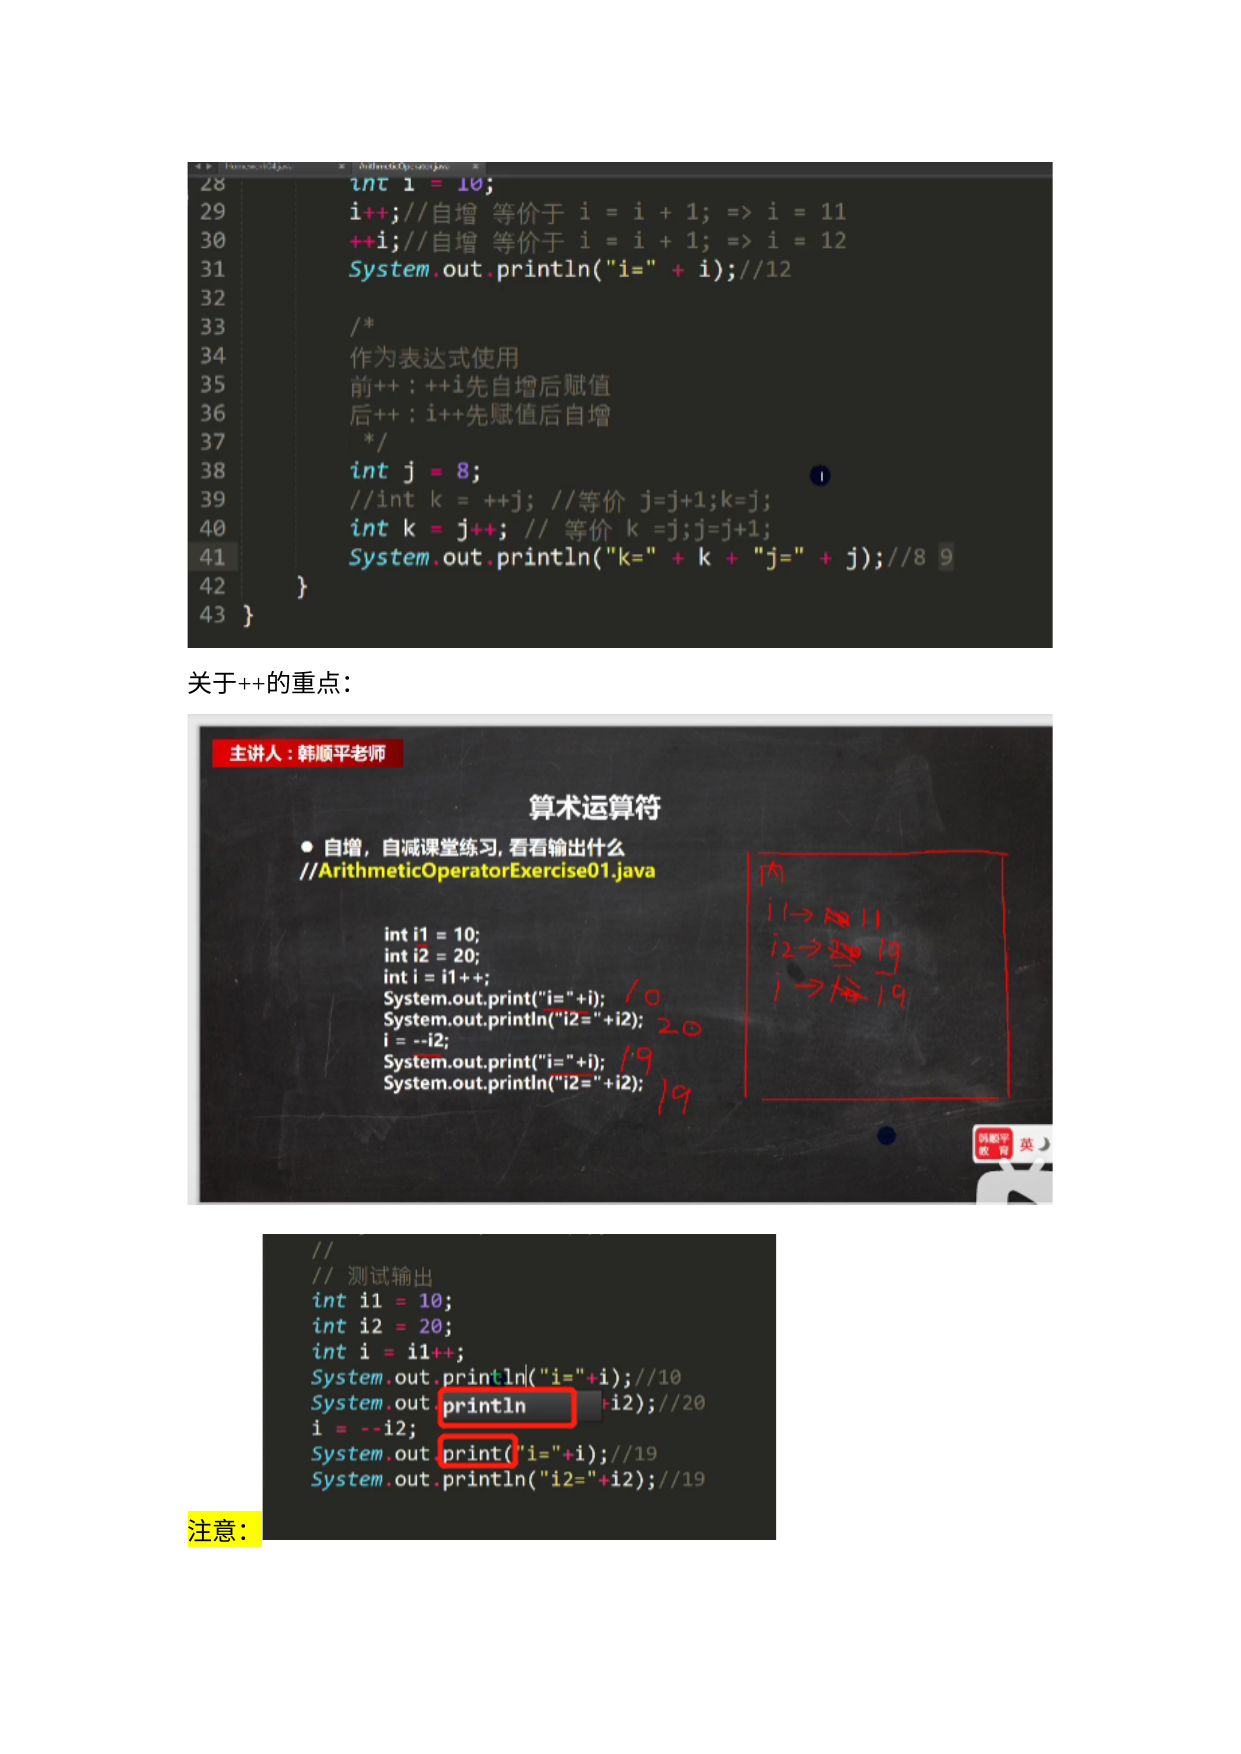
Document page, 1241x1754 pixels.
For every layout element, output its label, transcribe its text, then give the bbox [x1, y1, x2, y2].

picture [187, 162, 1053, 648]
picture [262, 1234, 777, 1540]
text 关于++的重点： [187, 649, 1053, 714]
picture [187, 714, 1053, 1205]
